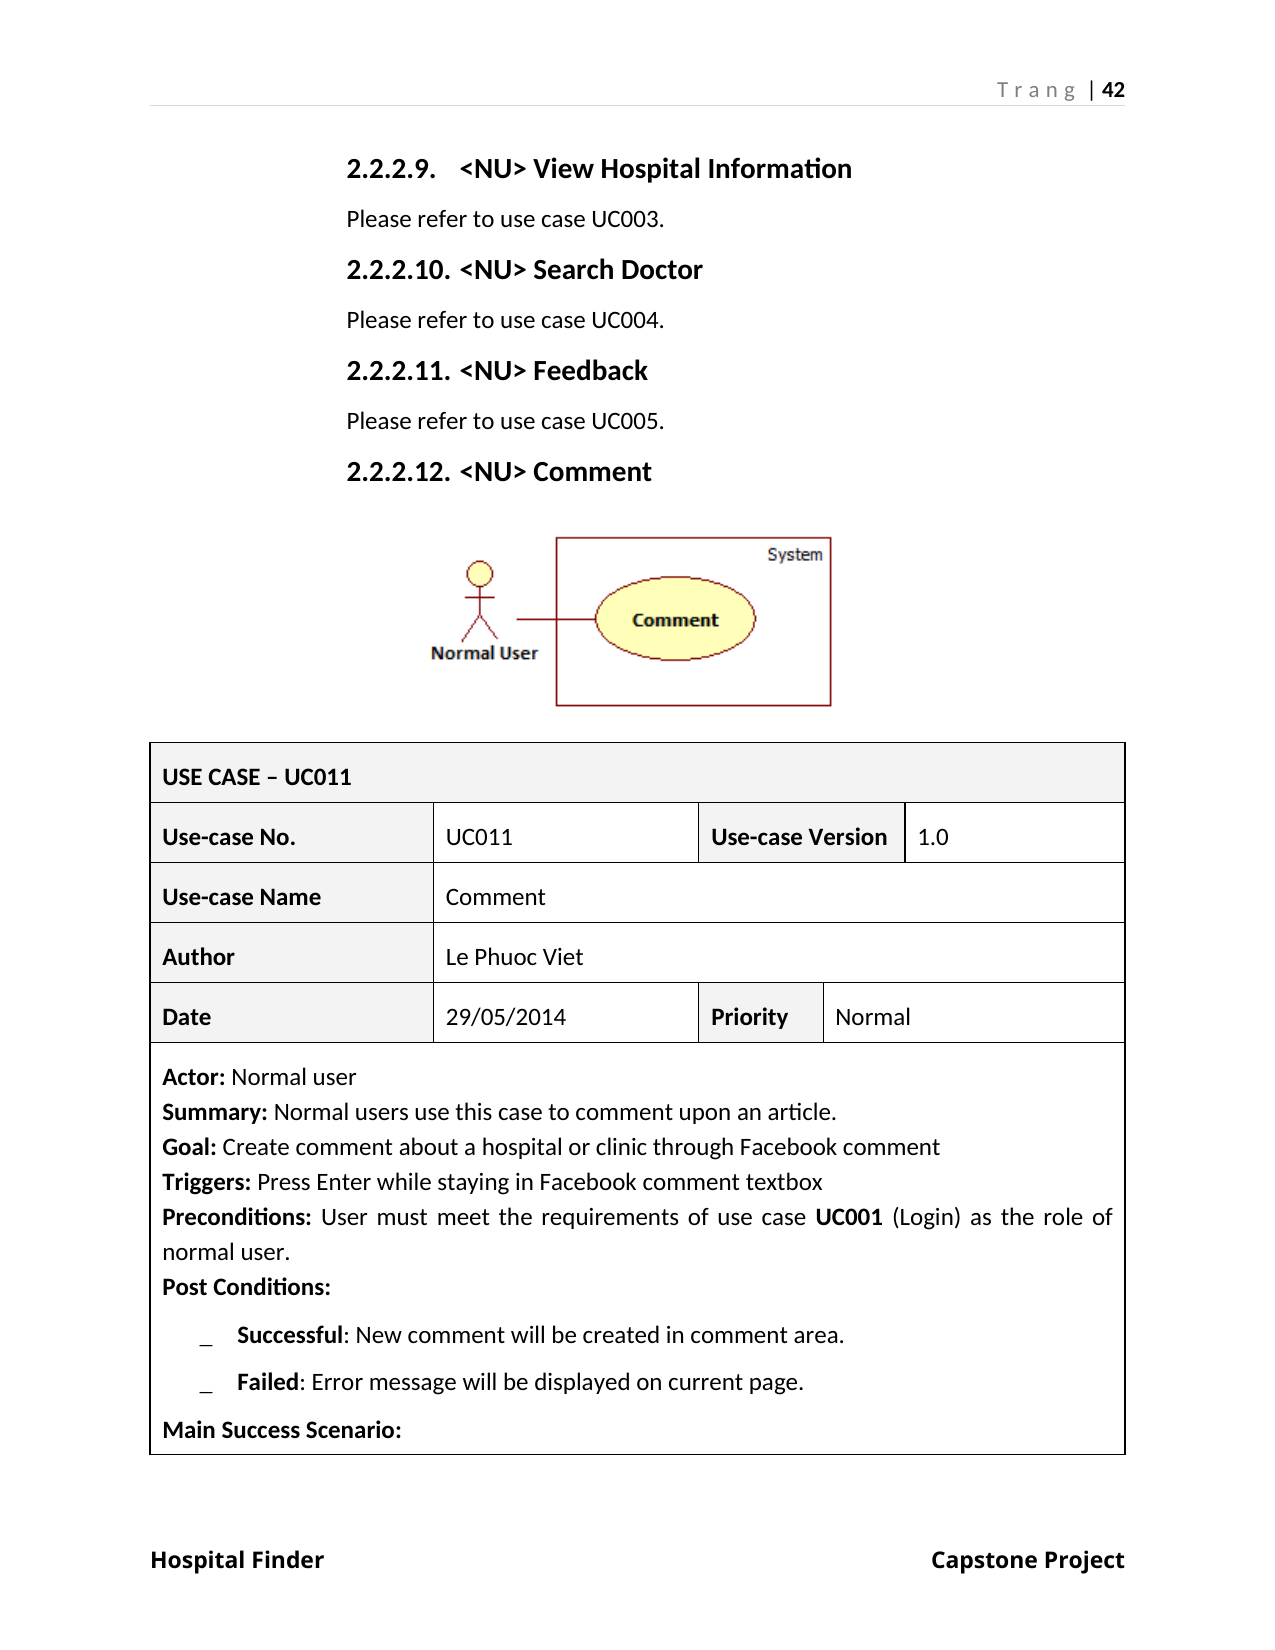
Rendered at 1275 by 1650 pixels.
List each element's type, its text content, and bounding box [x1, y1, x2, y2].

table_cell Normal [824, 983, 1124, 1042]
table_cell Priority [699, 983, 823, 1042]
table_cell Date [151, 983, 433, 1042]
table_cell Use-case Name [151, 863, 433, 922]
table_cell Use-case Version [699, 803, 904, 862]
table_cell Author [151, 923, 433, 982]
list <NU> View Hospital Information [346, 150, 1125, 186]
list <NU> Feedback [346, 352, 1125, 387]
table_cell 29/05/2014 [434, 983, 698, 1042]
text Please refer to use case UC004. [346, 304, 1125, 335]
table_cell UC011 [434, 803, 698, 862]
text Please refer to use case UC003. [346, 203, 1125, 234]
list <NU> Comment [346, 453, 1125, 488]
picture [412, 506, 863, 738]
table_header USE CASE – UC011 [151, 743, 1124, 802]
table_cell Le Phuoc Viet [434, 923, 1124, 982]
table_cell Comment [434, 863, 1124, 922]
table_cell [151, 1043, 1124, 1454]
table_cell Use-case No. [151, 803, 433, 862]
table_cell 1.0 [906, 803, 1124, 862]
text Please refer to use case UC005. [346, 405, 1125, 436]
list <NU> Search Doctor [346, 251, 1125, 287]
